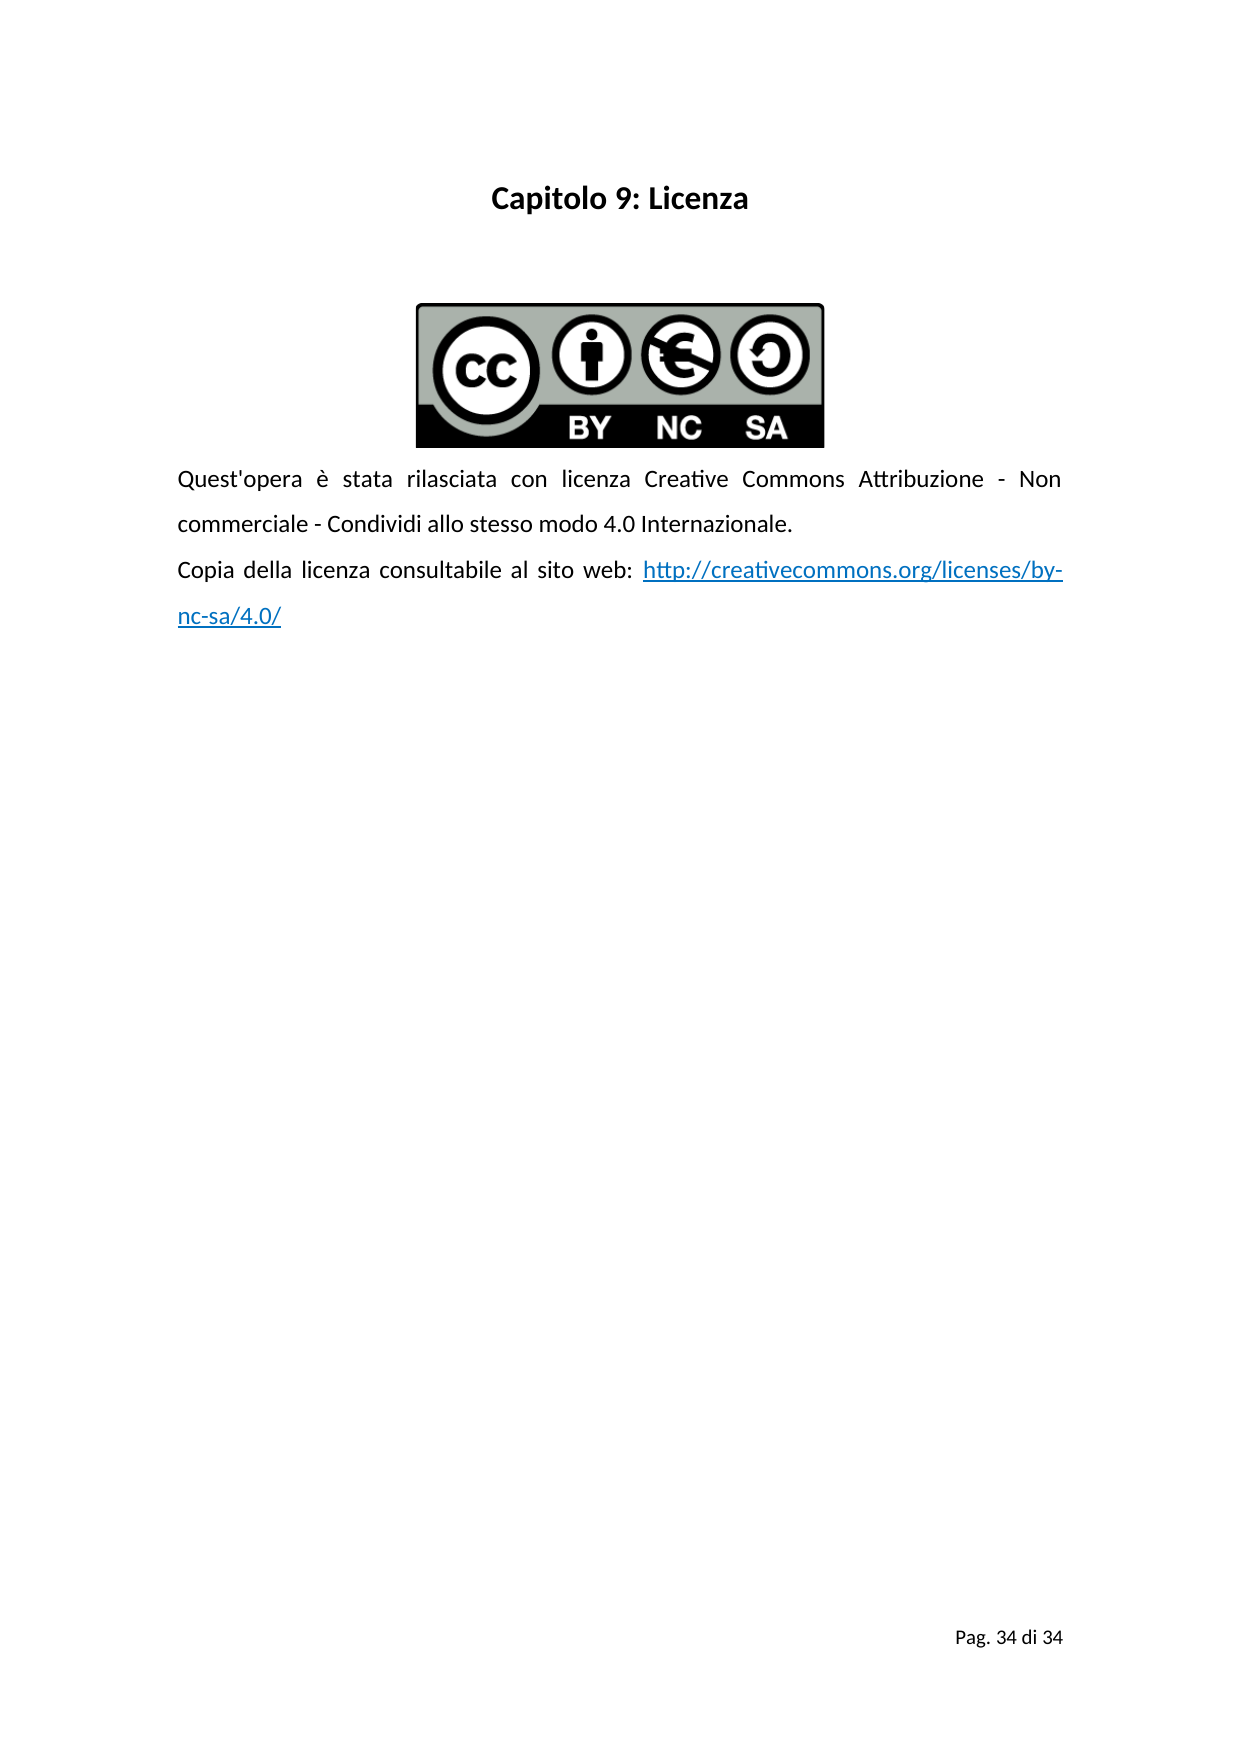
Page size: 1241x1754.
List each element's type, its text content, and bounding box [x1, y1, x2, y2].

picture [415, 303, 825, 448]
text Quest'opera è stata rilasciata con licenza Creative Commons Attribuzione - Non commerciale - Condividi allo stesso modo 4.0 Internazionale. [177, 463, 1063, 539]
subtitle Licenza [177, 177, 1063, 218]
text Copia della licenza consultabile al sito web: http://creativecommons.org/licenses/by-nc-sa/4.0/ [177, 554, 1063, 631]
